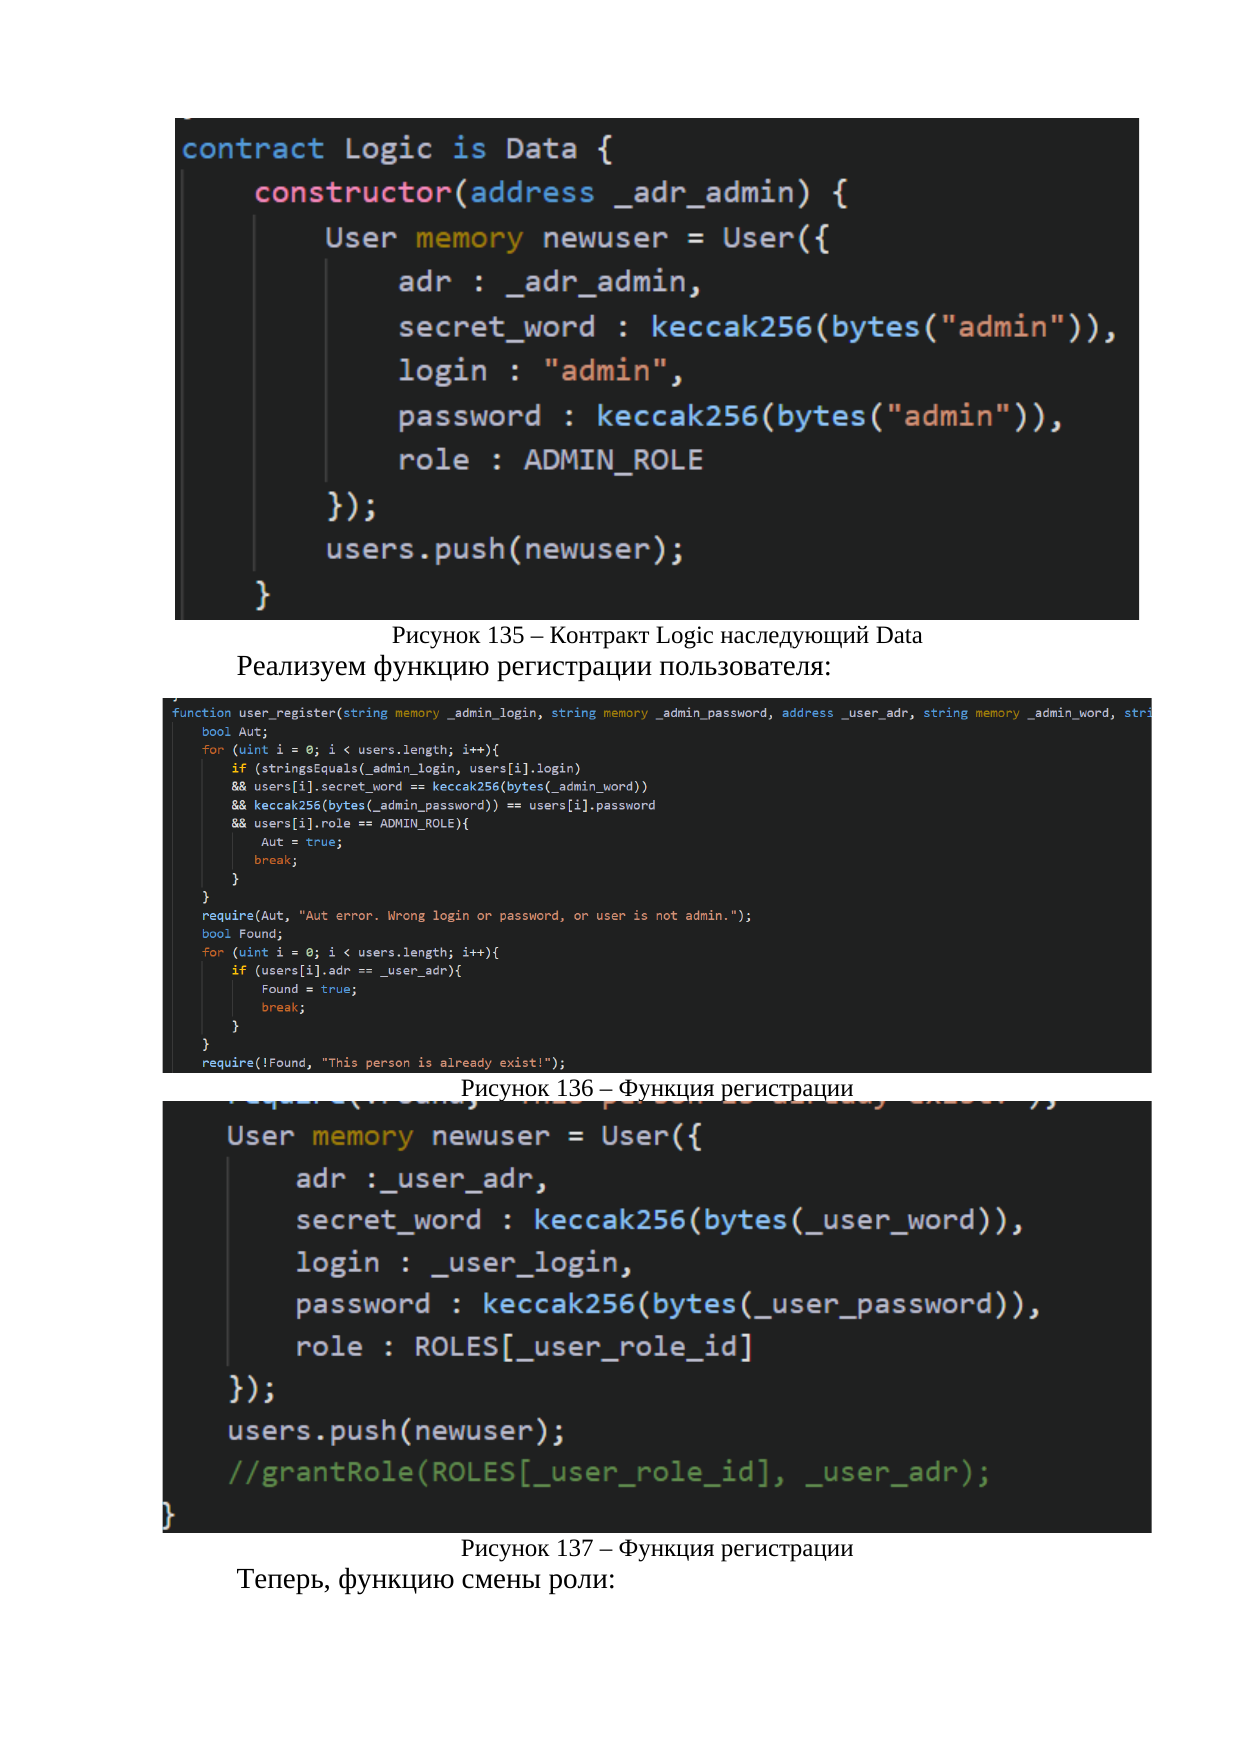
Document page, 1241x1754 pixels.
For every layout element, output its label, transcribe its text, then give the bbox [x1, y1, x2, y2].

text Рисунок 137 – Функция регистрации [162, 1533, 1152, 1561]
picture [162, 1101, 1152, 1533]
picture [162, 698, 1152, 1073]
text Реализуем функцию регистрации пользователя: [162, 648, 1152, 682]
text Рисунок 136 – Функция регистрации [162, 1073, 1152, 1101]
picture [175, 118, 1140, 620]
text Теперь, функцию смены роли: [162, 1561, 1152, 1595]
text Рисунок 135 – Контракт Logic наследующий Data [162, 620, 1152, 648]
